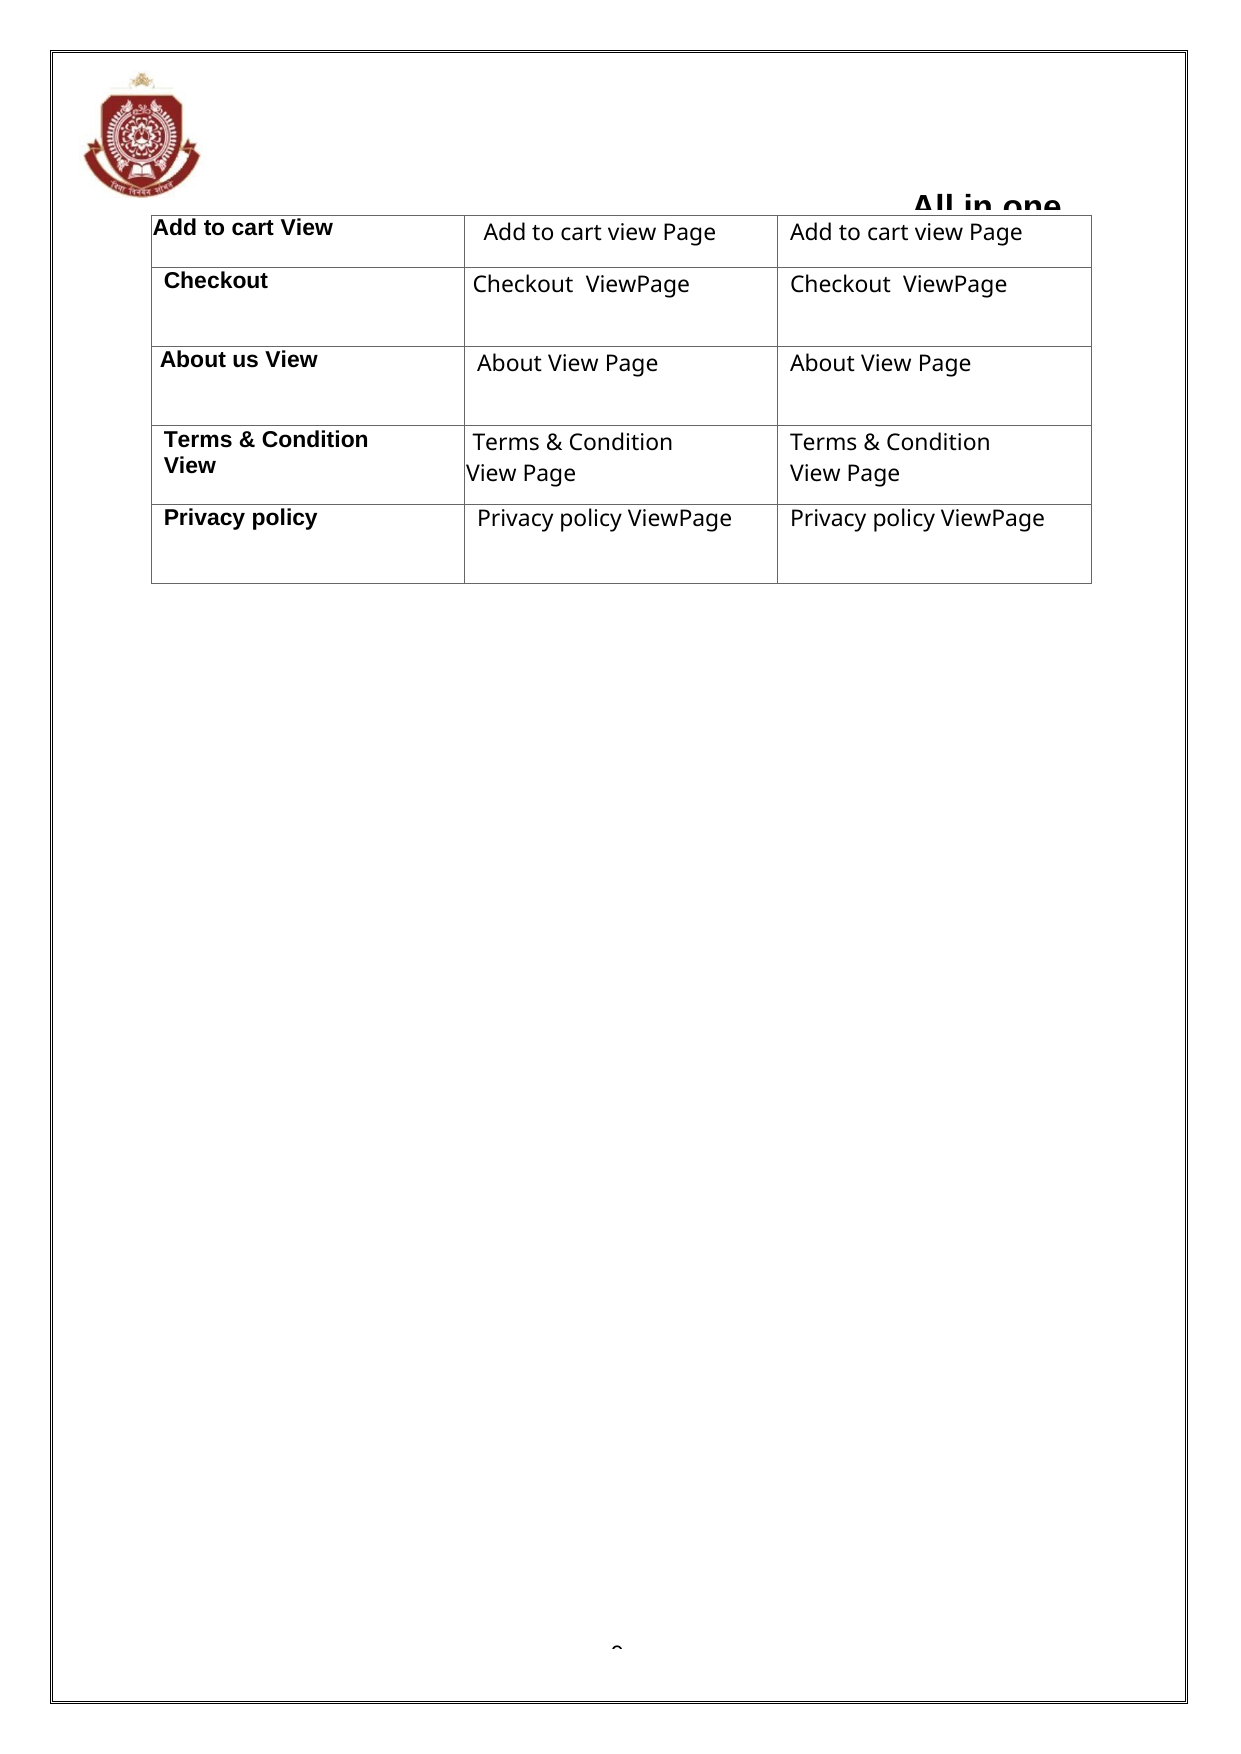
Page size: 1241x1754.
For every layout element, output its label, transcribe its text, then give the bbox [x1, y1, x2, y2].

table_header Add to cart View [152, 216, 464, 267]
table_cell Privacy policy ViewPage [465, 505, 777, 583]
picture [79, 70, 207, 198]
table_cell Terms & Condition View Page [465, 426, 777, 504]
table_cell About us View [152, 347, 464, 425]
table_cell Terms & Condition View Page [778, 426, 1091, 504]
table_header Add to cart view Page [465, 216, 777, 267]
table_cell Checkout ViewPage [778, 268, 1091, 346]
table_cell Privacy policy [152, 505, 464, 583]
table_header Add to cart view Page [778, 216, 1091, 267]
table_cell Privacy policy ViewPage [778, 505, 1091, 583]
table_cell About View Page [778, 347, 1091, 425]
table_cell About View Page [465, 347, 777, 425]
table_cell Terms & Condition View [152, 426, 464, 504]
table_cell Checkout ViewPage [465, 268, 777, 346]
table_cell Checkout [152, 268, 464, 346]
